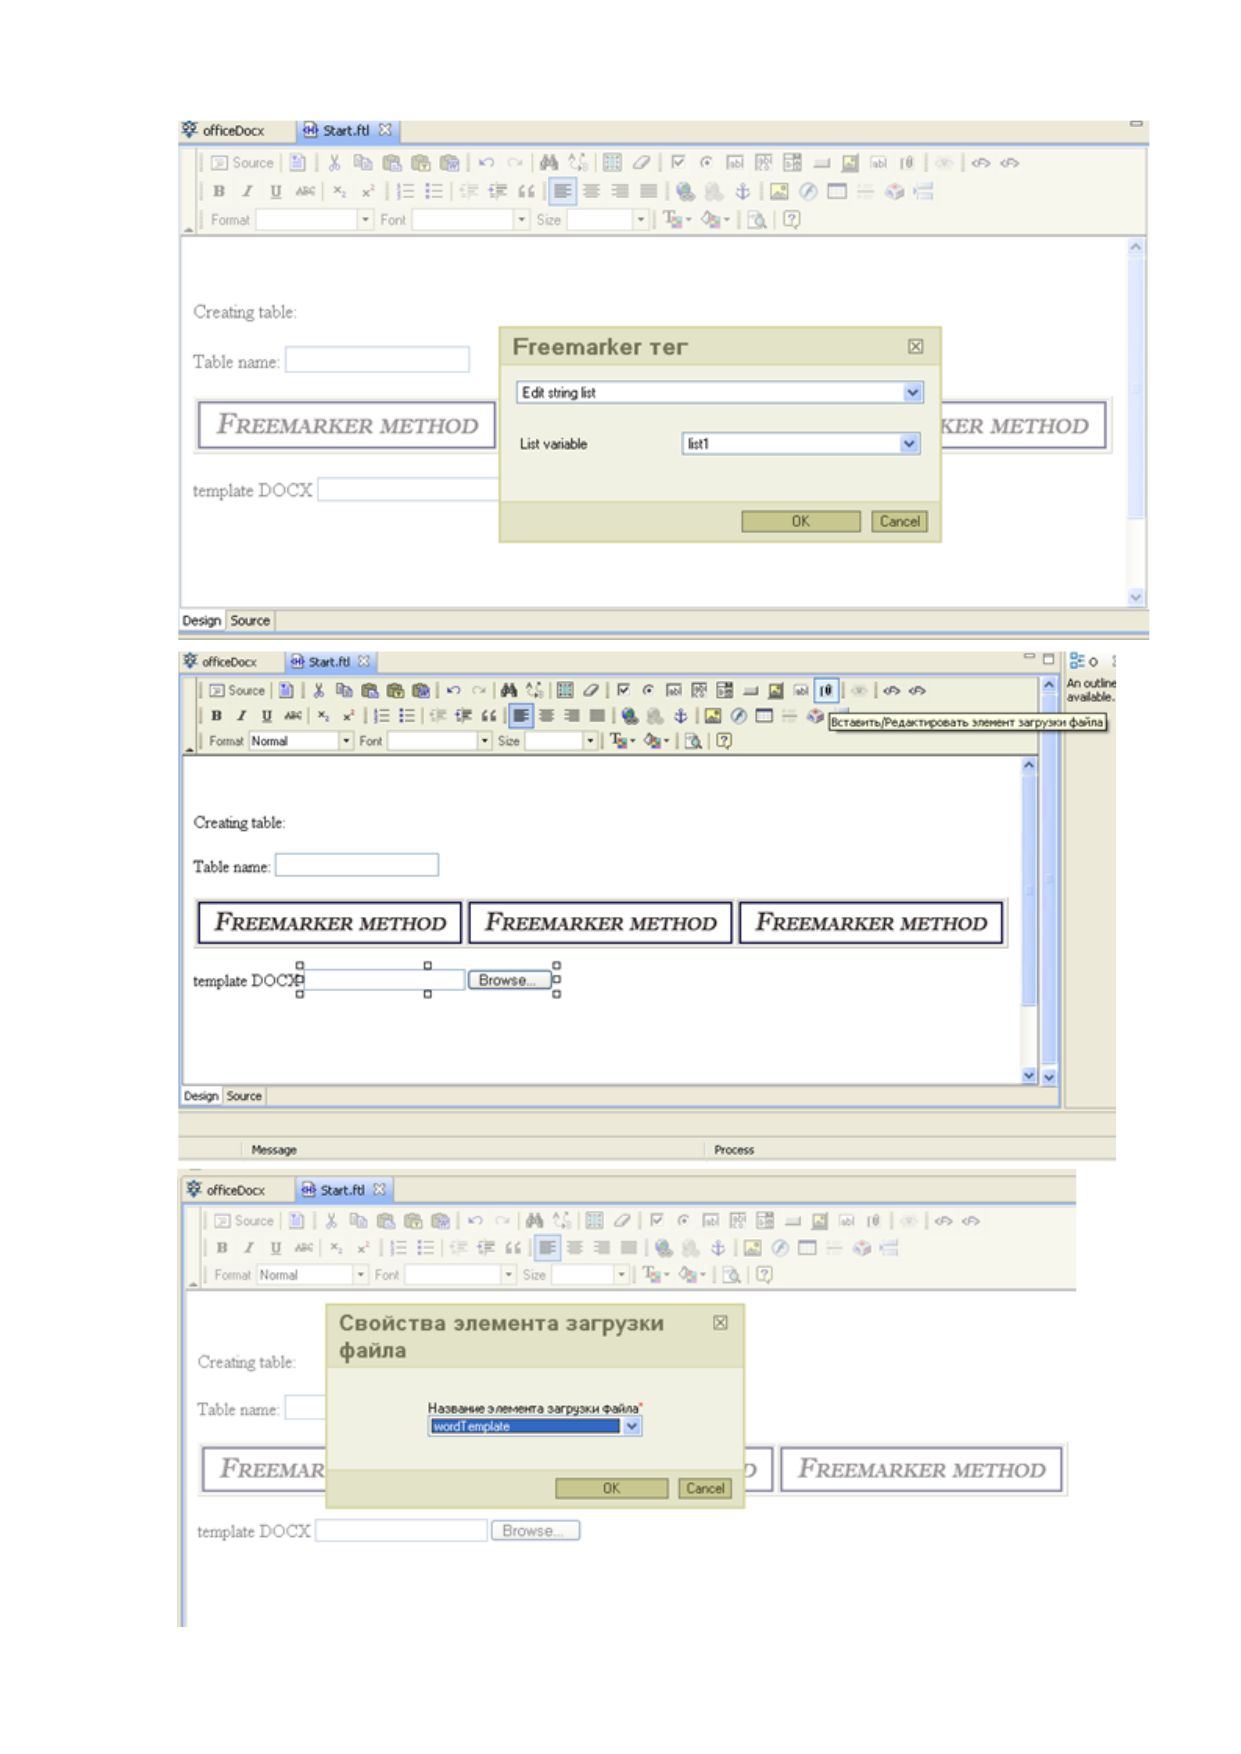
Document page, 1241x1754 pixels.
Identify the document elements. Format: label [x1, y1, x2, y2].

picture [177, 1167, 1078, 1627]
picture [177, 118, 1151, 640]
picture [177, 644, 1117, 1163]
